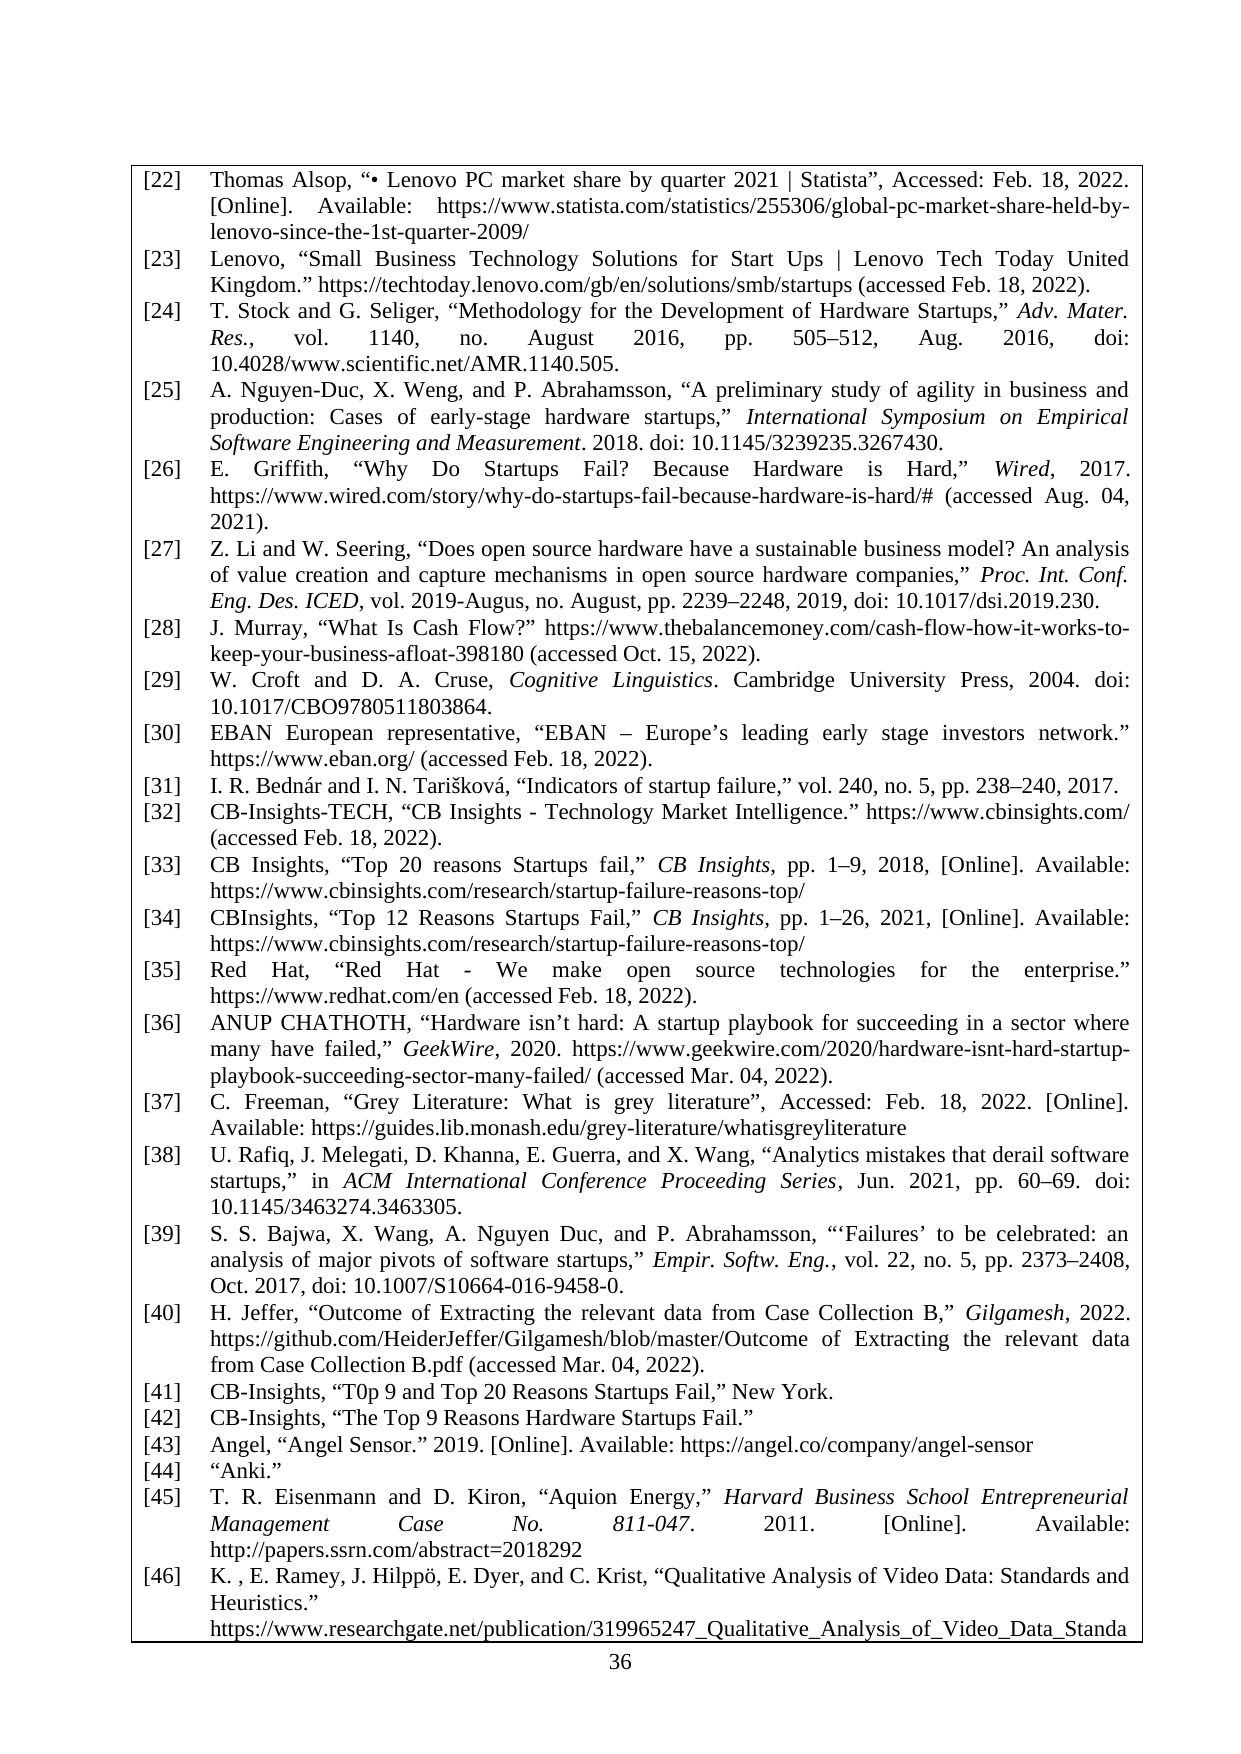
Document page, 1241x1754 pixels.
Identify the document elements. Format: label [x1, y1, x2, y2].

table_header [132, 166, 1142, 1641]
